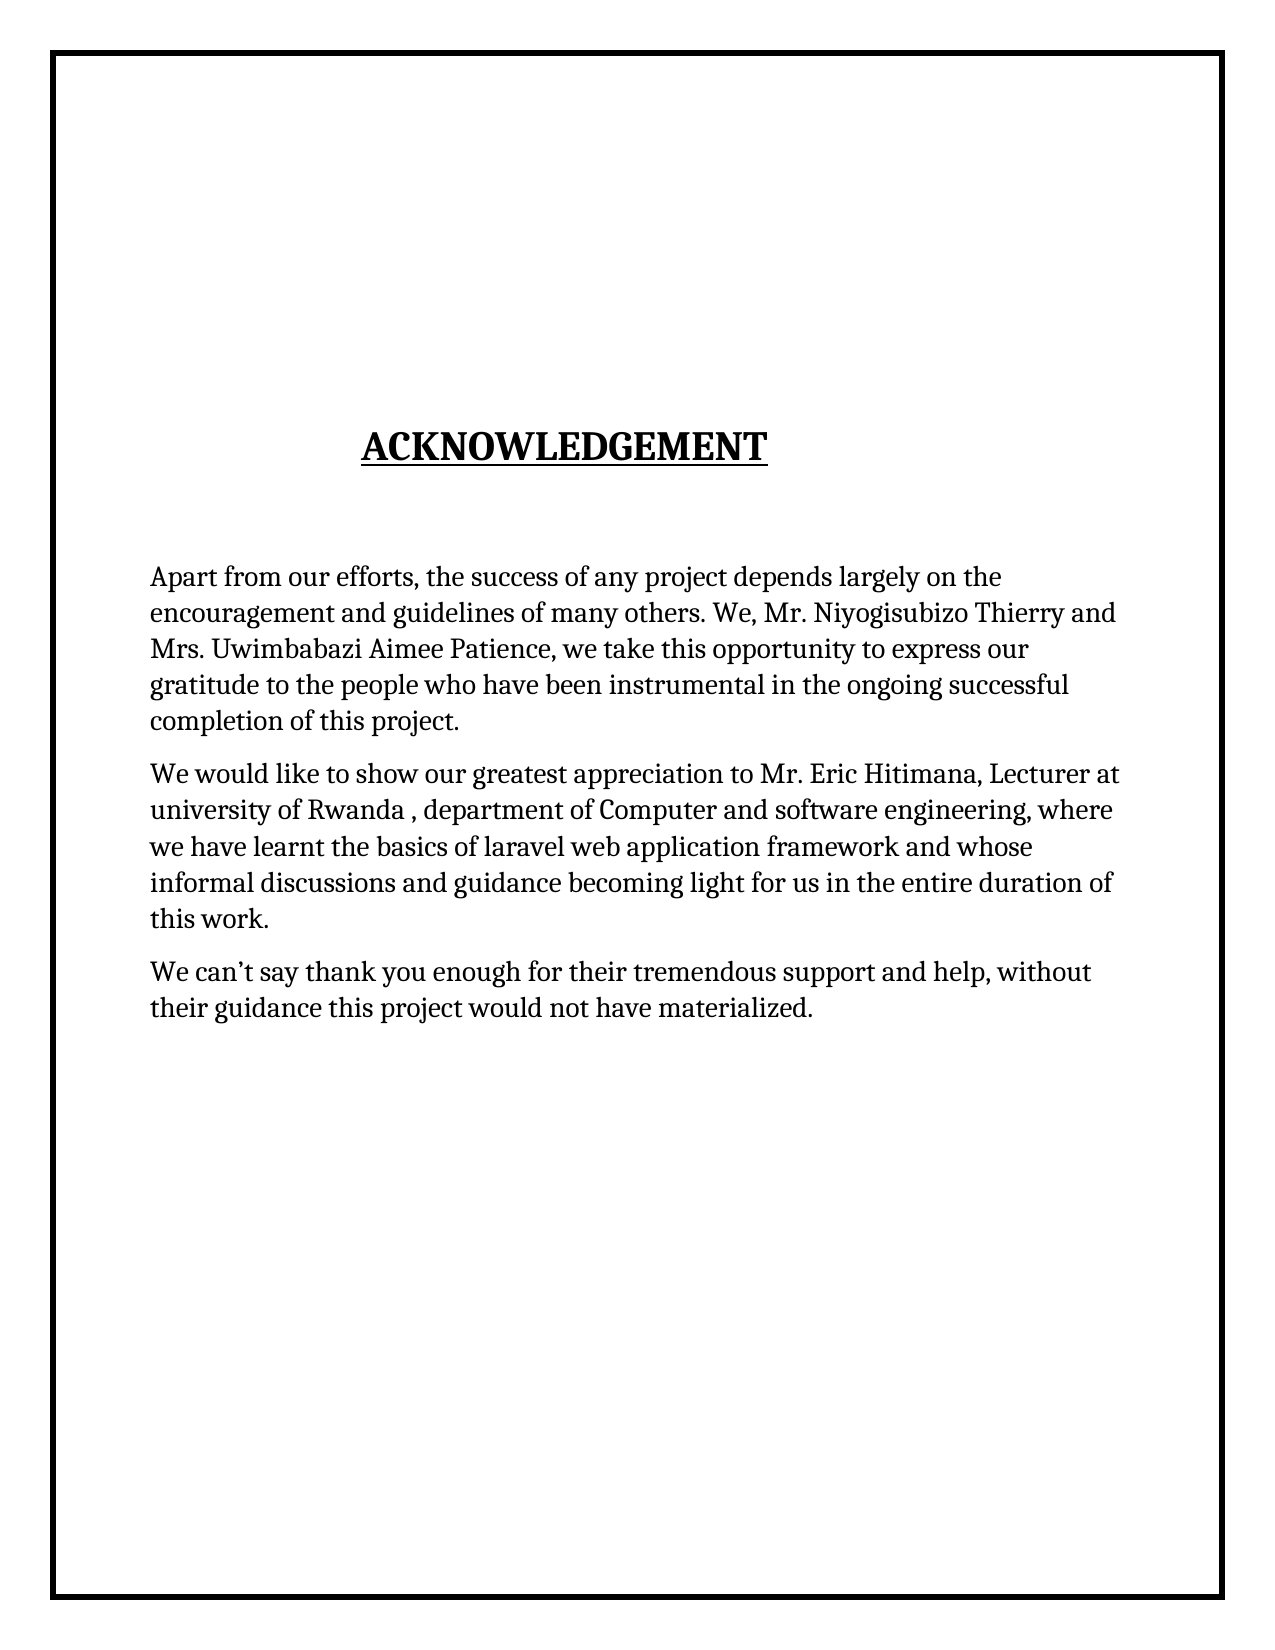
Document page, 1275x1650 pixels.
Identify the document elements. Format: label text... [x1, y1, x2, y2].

text ACKNOWLEDGEMENT [150, 423, 1125, 471]
text We would like to show our greatest appreciation to Mr. Eric Hitimana, Lecturer at university of Rwanda , department of Computer and software engineering, where we have learnt the basics of laravel web application framework and whose informal discussions and guidance becoming light for us in the entire duration of this work. [150, 757, 1125, 936]
text Apart from our efforts, the success of any project depends largely on the encouragement and guidelines of many others. We, Mr. Niyogisubizo Thierry and Mrs. Uwimbabazi Aimee Patience, we take this opportunity to express our gratitude to the people who have been instrumental in the ongoing successful completion of this project. [150, 560, 1125, 738]
text We can’t say thank you enough for their tremendous support and help, without their guidance this project would not have materialized. [150, 955, 1125, 1024]
